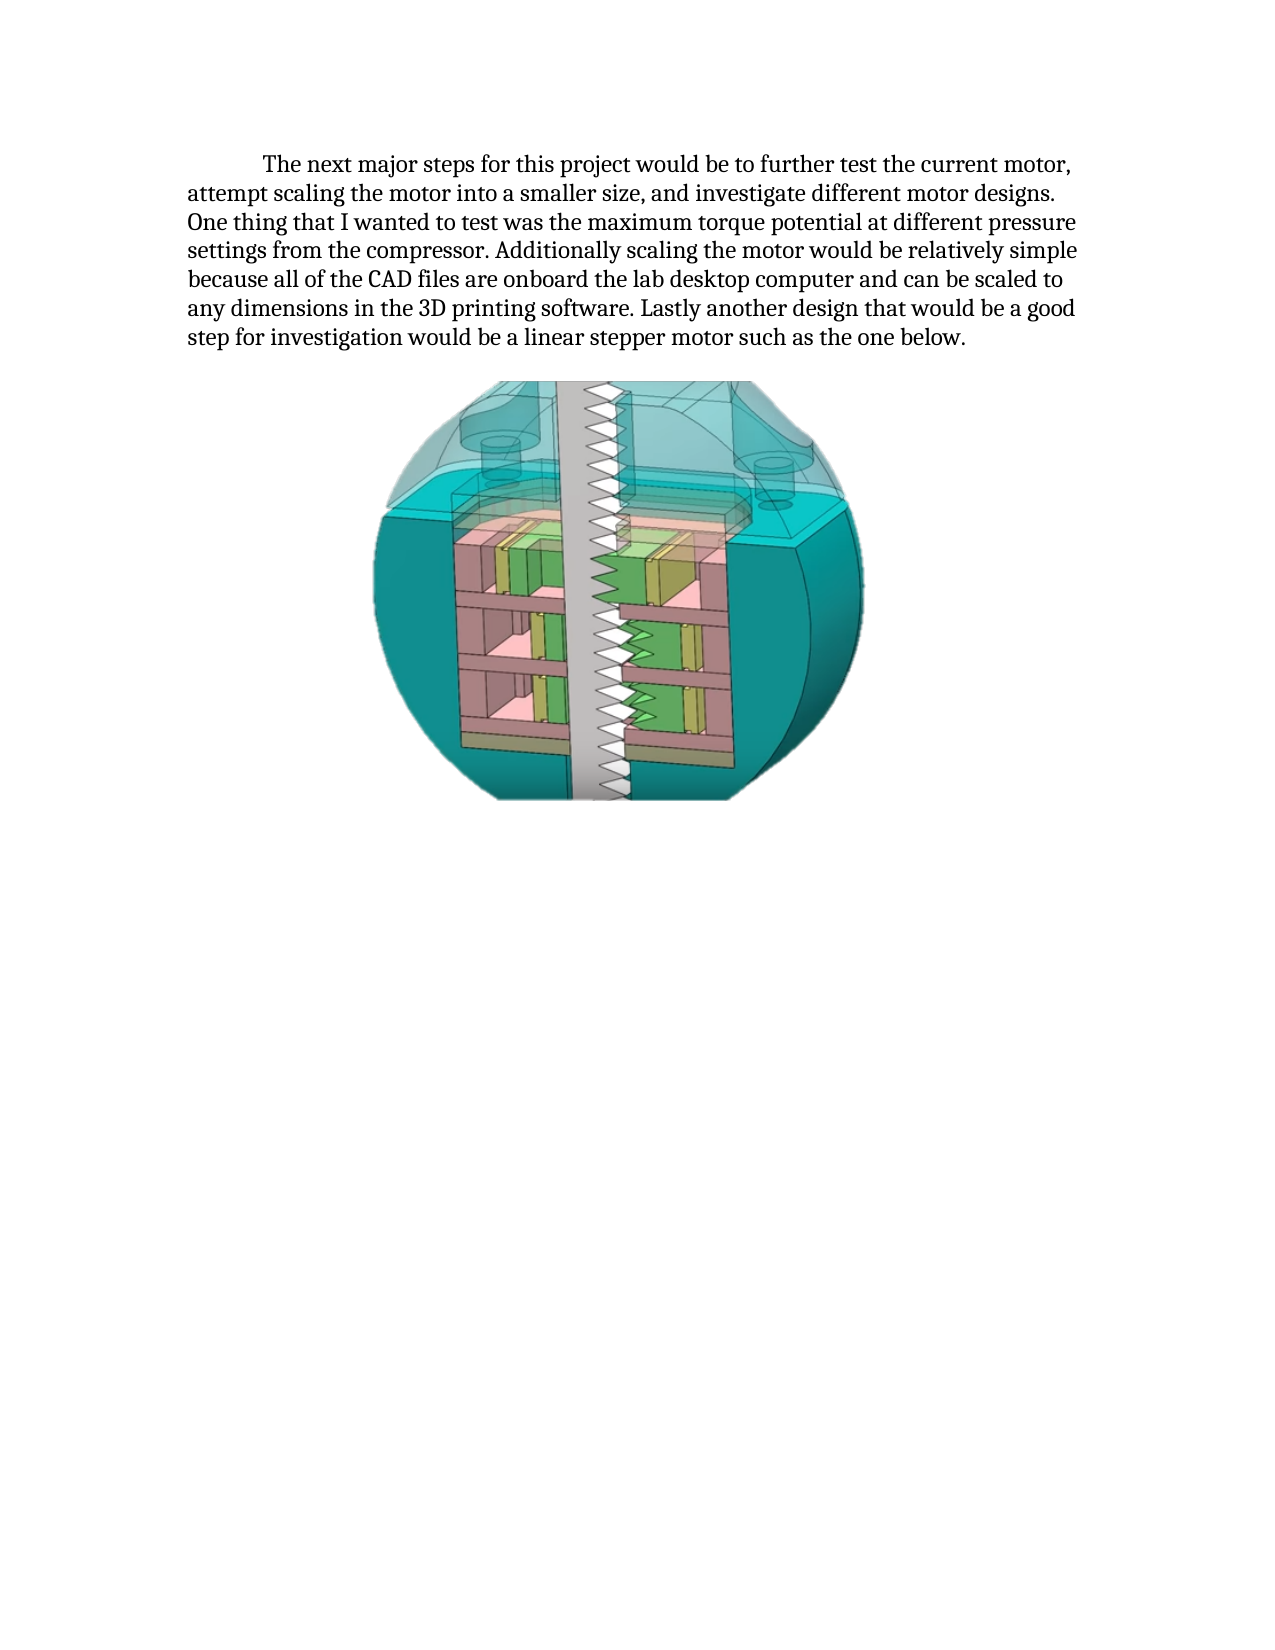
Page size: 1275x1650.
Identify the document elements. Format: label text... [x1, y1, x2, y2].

text The next major steps for this project would be to further test the current motor, attempt scaling the motor into a smaller size, and investigate different motor designs. One thing that I wanted to test was the maximum torque potential at different pressure settings from the compressor. Additionally scaling the motor would be relatively simple because all of the CAD files are onboard the lab desktop computer and can be scaled to any dimensions in the 3D printing software. Lastly another design that would be a good step for investigation would be a linear stepper motor such as the one below. [187, 150, 1087, 351]
picture [187, 380, 1088, 801]
